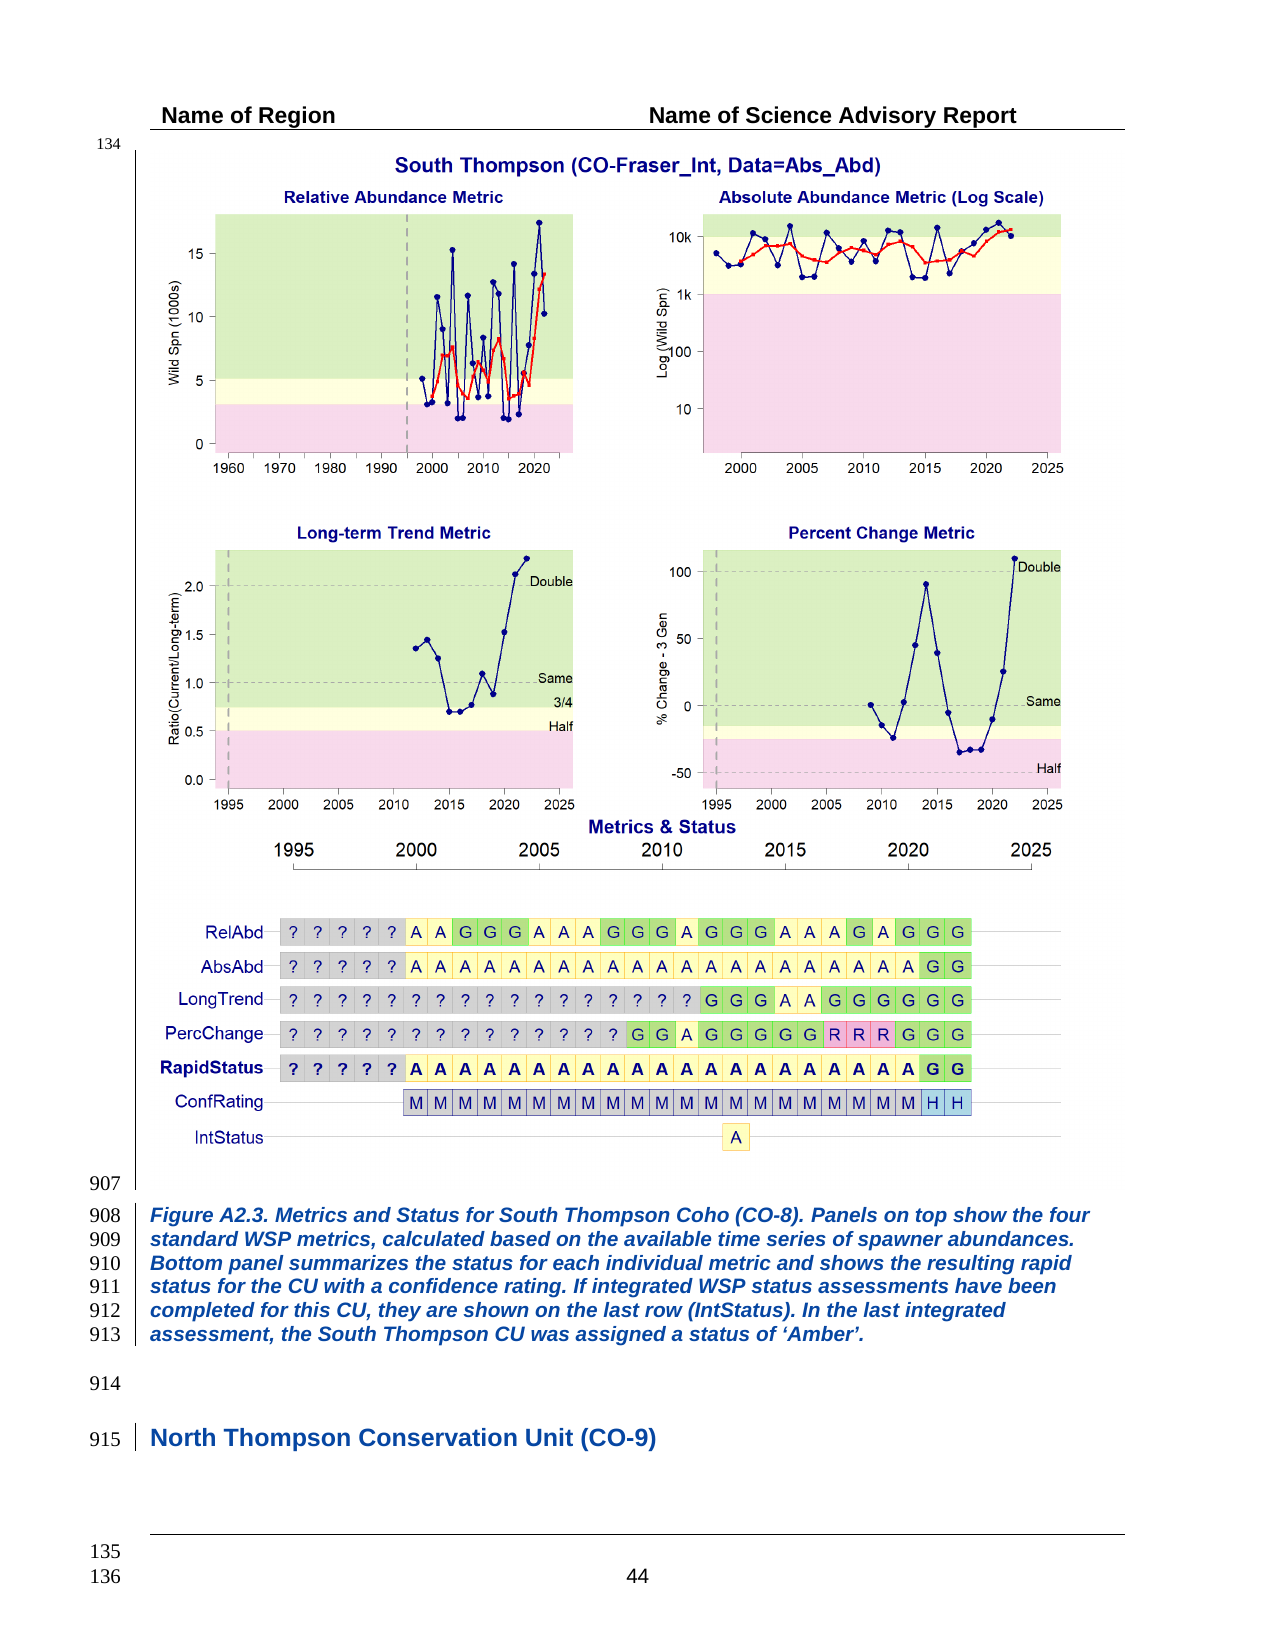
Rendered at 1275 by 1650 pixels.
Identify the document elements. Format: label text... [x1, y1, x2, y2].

subtitle North Thompson Conservation Unit (CO-9) [150, 1423, 1125, 1451]
text Figure A2.3. Metrics and Status for South Thompson Coho (CO-8). Panels on top show the four standard WSP metrics, calculated based on the available time series of spawner abundances. Bottom panel summarizes the status for each individual metric and shows the resulting rapid status for the CU with a confidence rating. If integrated WSP status assessments have been completed for this CU, they are shown on the last row (IntStatus). In the last integrated assessment, the South Thompson CU was assigned a status of ‘Amber’. [150, 1202, 1125, 1346]
picture [150, 150, 1125, 1190]
